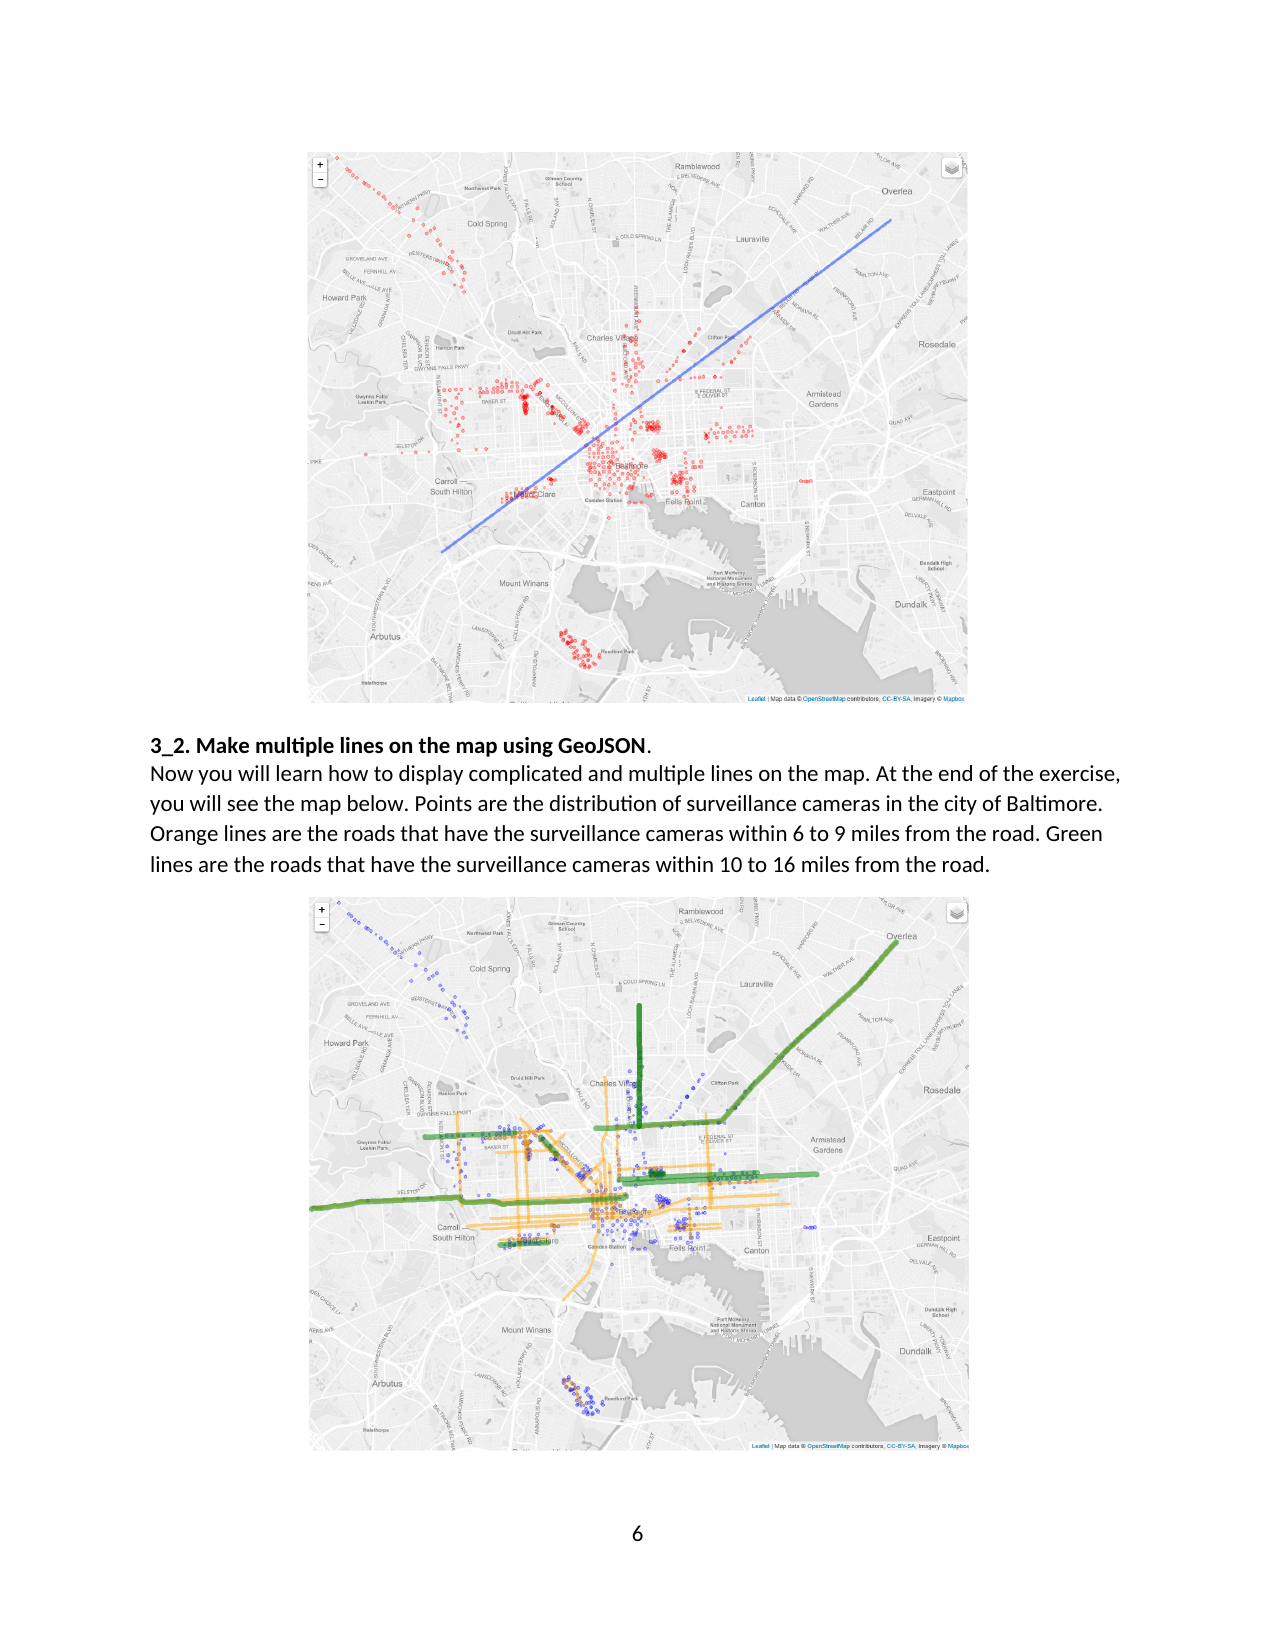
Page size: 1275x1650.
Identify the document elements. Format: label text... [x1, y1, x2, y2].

picture [306, 150, 969, 704]
text Now you will learn how to display complicated and multiple lines on the map. At the end of the exercise, you will see the map below. Points are the distribution of surveillance cameras in the city of Baltimore. Orange lines are the roads that have the surveillance cameras within 6 to 9 miles from the road. Green lines are the roads that have the surveillance cameras within 10 to 16 miles from the road. [150, 759, 1125, 878]
text 3_2. Make multiple lines on the map using GeoJSON. [150, 731, 1125, 759]
picture [306, 896, 969, 1454]
